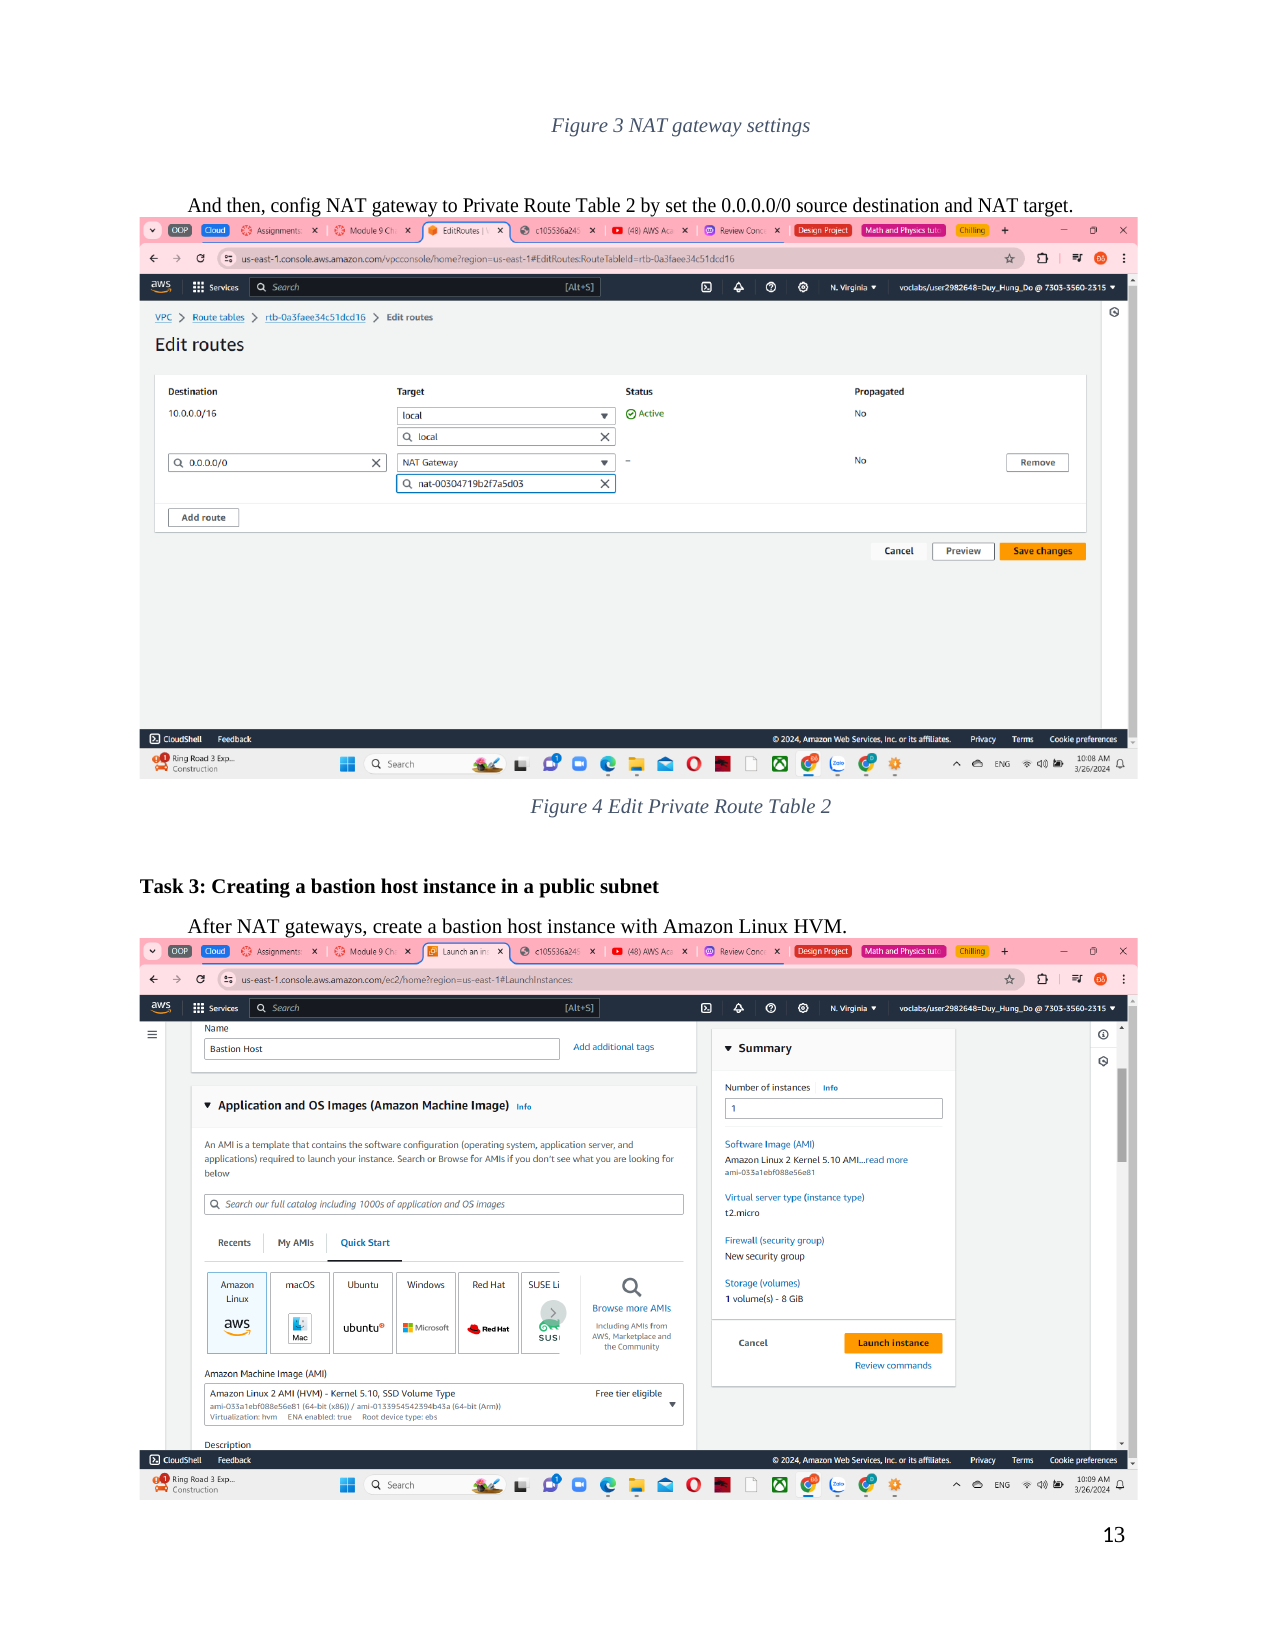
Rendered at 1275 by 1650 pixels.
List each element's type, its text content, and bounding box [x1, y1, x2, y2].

text After NAT gateways, create a bastion host instance with Amazon Linux HVM. [150, 914, 1125, 938]
text Figure 3 NAT gateway settings [226, 112, 1137, 137]
text And then, config NAT gateway to Private Route Table 2 by set the 0.0.0.0/0 source destination and NAT target. [150, 193, 1125, 217]
text Figure 4 Edit Private Route Table 2 [226, 794, 1137, 818]
picture [139, 217, 1138, 779]
text Task 3: Creating a bastion host instance in a public subnet [139, 873, 1137, 898]
picture [139, 938, 1138, 1500]
